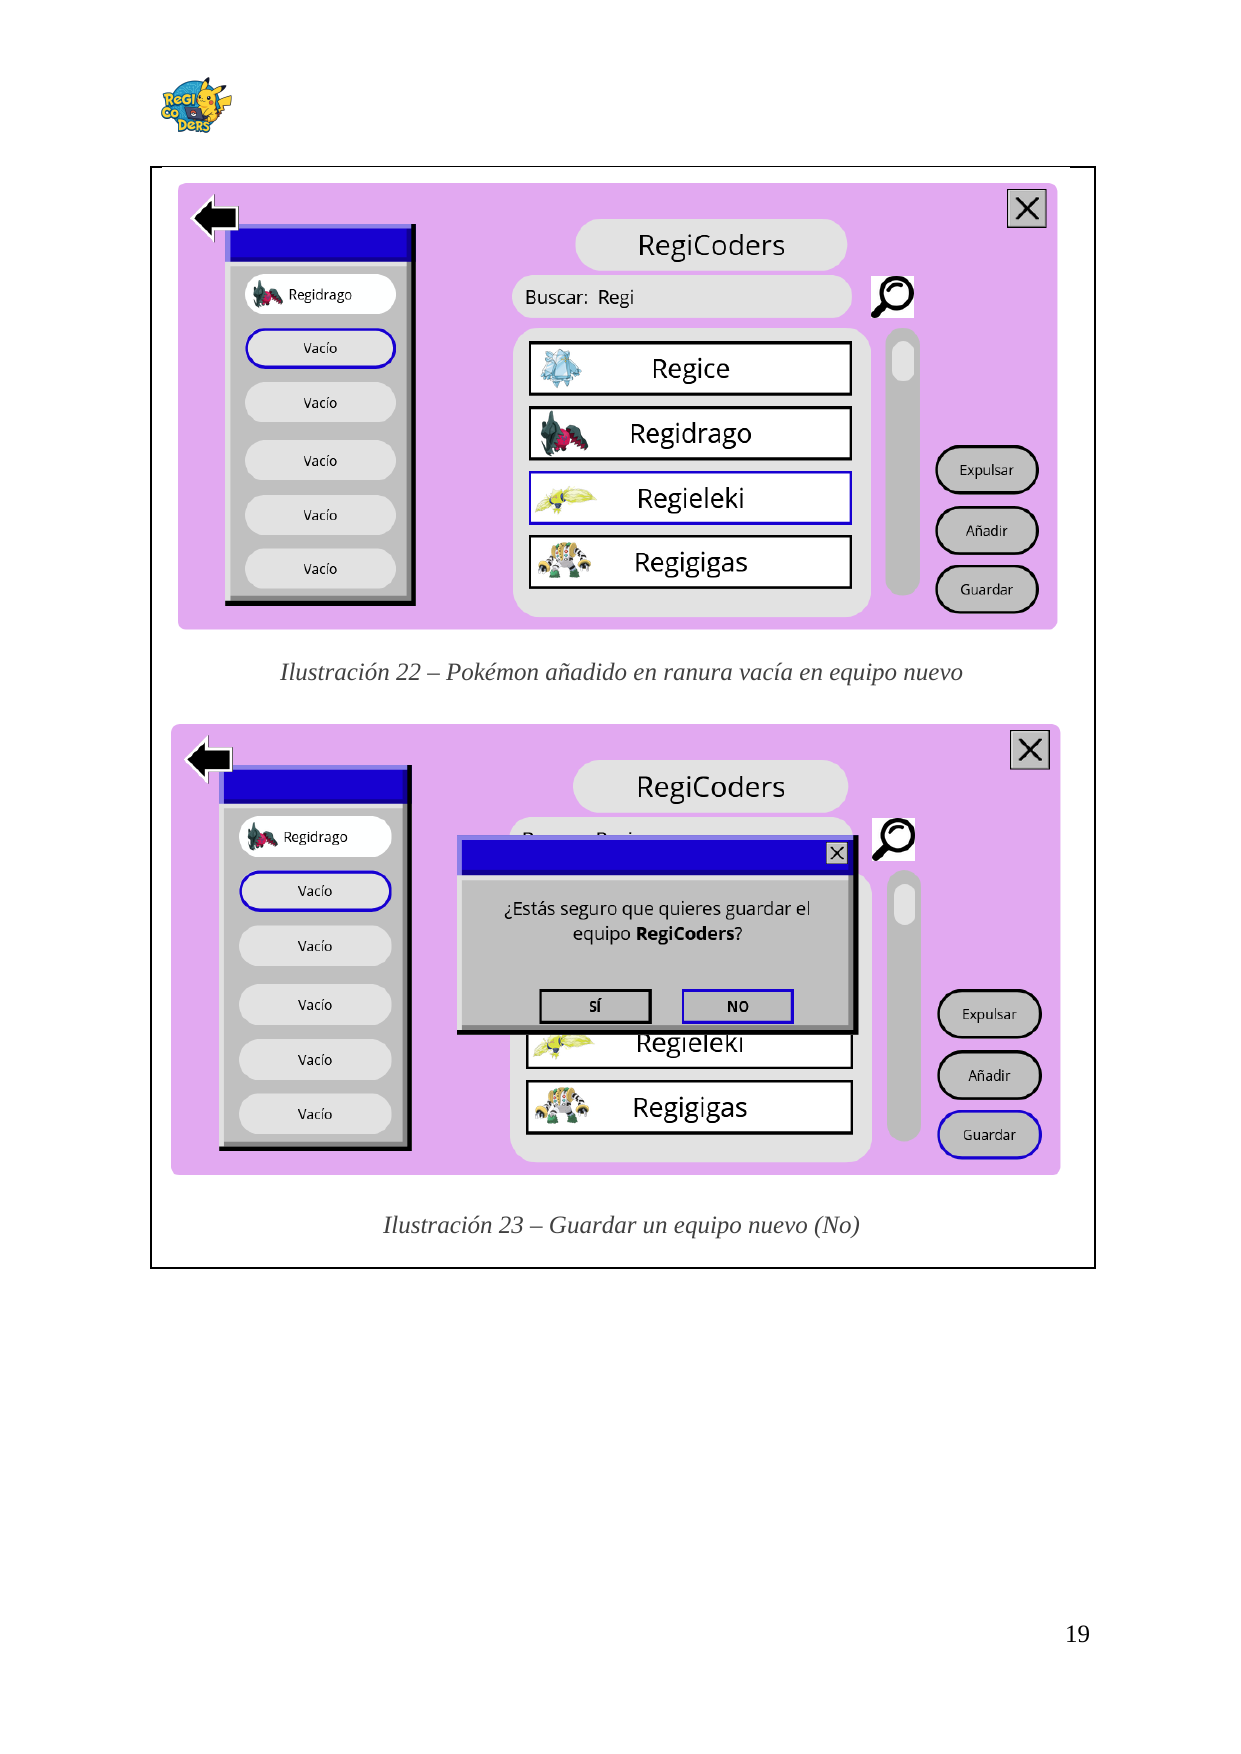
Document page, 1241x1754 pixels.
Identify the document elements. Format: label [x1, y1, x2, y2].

picture [162, 167, 1070, 641]
picture [162, 715, 1070, 1193]
picture [150, 75, 243, 137]
table_cell [152, 168, 1094, 1267]
